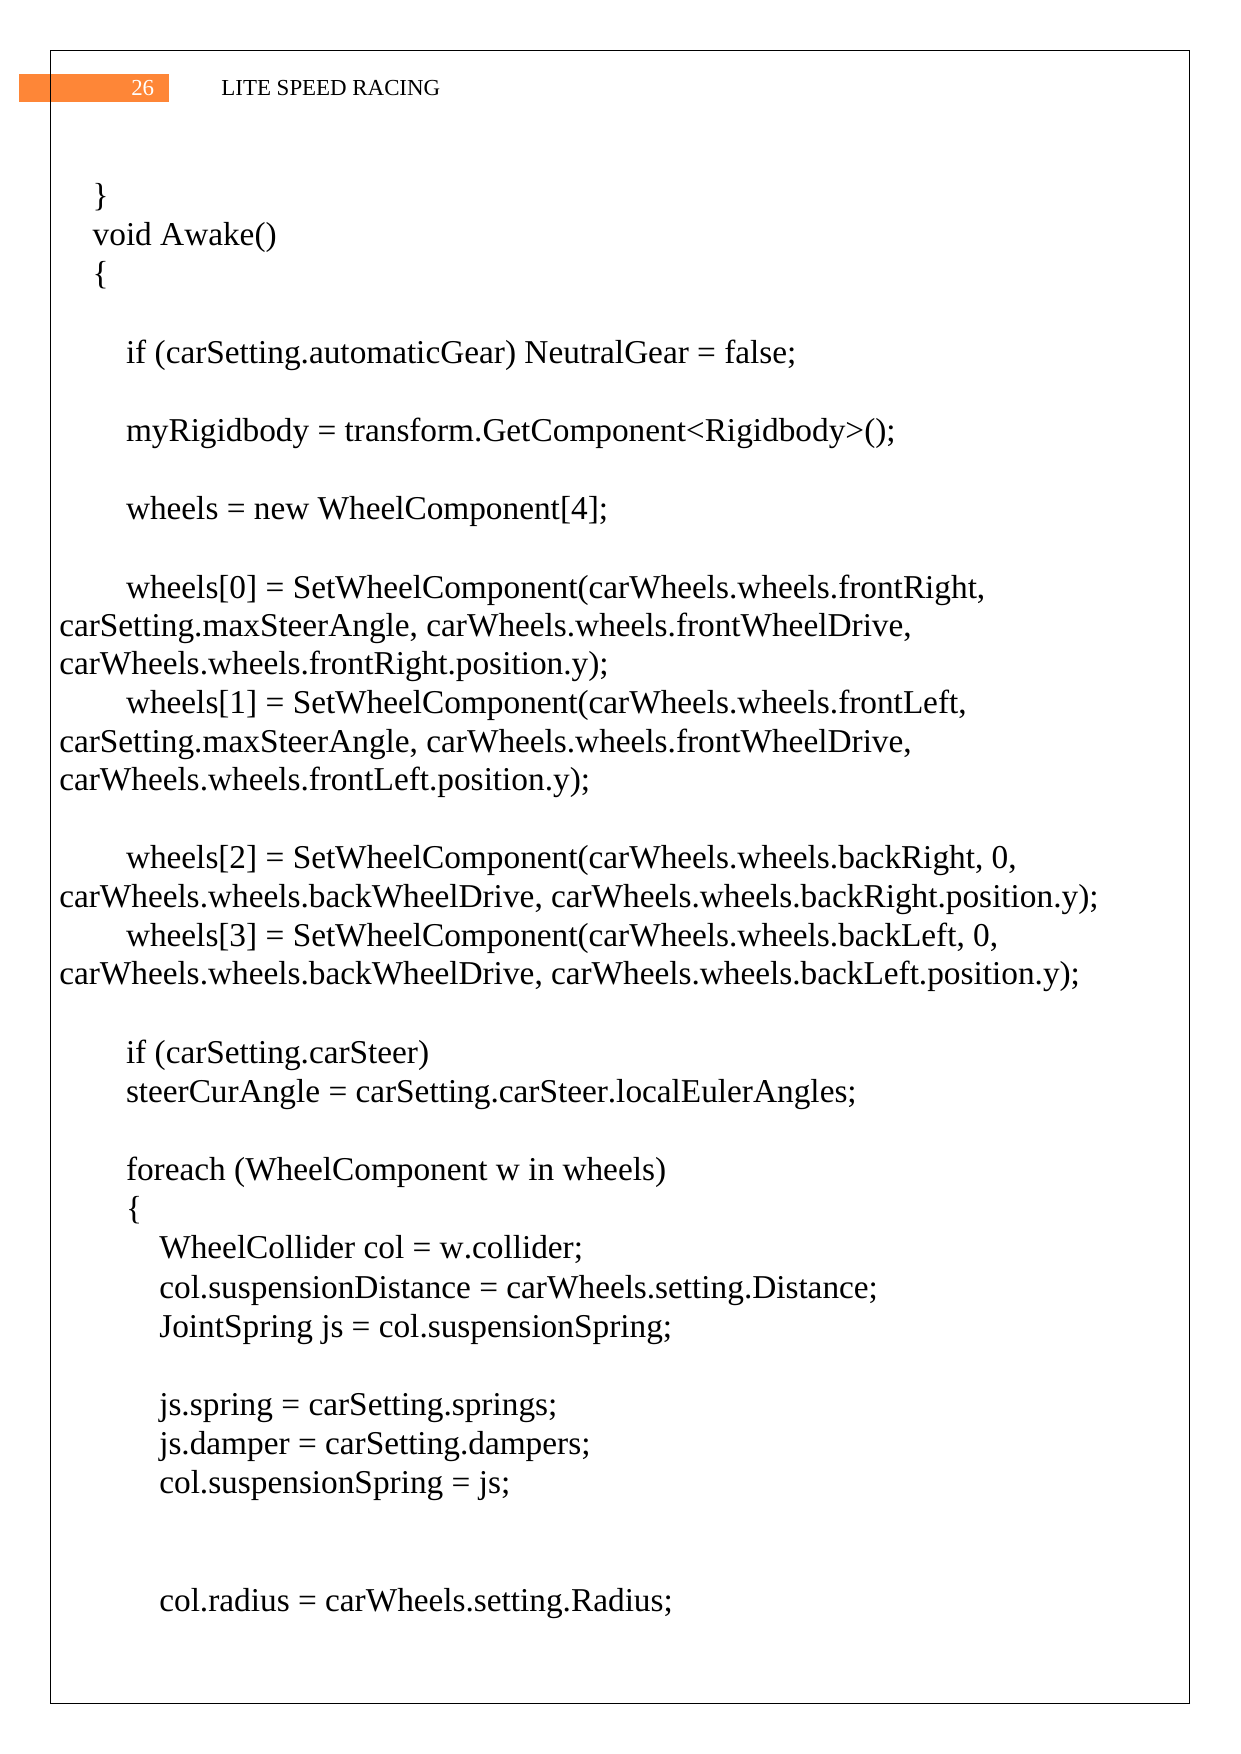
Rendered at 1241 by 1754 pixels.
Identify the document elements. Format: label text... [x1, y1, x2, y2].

text wheels[0] = SetWheelComponent(carWheels.wheels.frontRight, carSetting.maxSteerAngle, carWheels.wheels.frontWheelDrive, carWheels.wheels.frontRight.position.y); [59, 567, 1181, 682]
text wheels = new WheelComponent[4]; [59, 489, 1181, 527]
text if (carSetting.automaticGear) NeutralGear = false; [59, 332, 1181, 370]
text WheelCollider col = w.collider; [59, 1228, 1181, 1266]
text js.damper = carSetting.dampers; [59, 1424, 1181, 1462]
text steerCurAngle = carSetting.carSteer.localEulerAngles; [59, 1071, 1181, 1109]
text { [59, 1189, 1181, 1227]
text js.spring = carSetting.springs; [59, 1384, 1181, 1423]
text { [59, 254, 1181, 292]
text void Awake() [59, 214, 1181, 253]
text col.suspensionSpring = js; [59, 1463, 1181, 1501]
text if (carSetting.carSteer) [59, 1032, 1181, 1070]
text foreach (WheelComponent w in wheels) [59, 1149, 1181, 1188]
text } [59, 175, 1181, 214]
text JointSpring js = col.suspensionSpring; [59, 1306, 1181, 1344]
text col.suspensionDistance = carWheels.setting.Distance; [59, 1267, 1181, 1305]
text col.radius = carWheels.setting.Radius; [59, 1580, 1181, 1619]
text myRigidbody = transform.GetComponent<Rigidbody>(); [59, 410, 1181, 449]
text wheels[2] = SetWheelComponent(carWheels.wheels.backRight, 0, carWheels.wheels.backWheelDrive, carWheels.wheels.backRight.position.y); [59, 838, 1181, 914]
text wheels[1] = SetWheelComponent(carWheels.wheels.frontLeft, carSetting.maxSteerAngle, carWheels.wheels.frontWheelDrive, carWheels.wheels.frontLeft.position.y); [59, 683, 1181, 798]
text wheels[3] = SetWheelComponent(carWheels.wheels.backLeft, 0, carWheels.wheels.backWheelDrive, carWheels.wheels.backLeft.position.y); [59, 915, 1181, 992]
